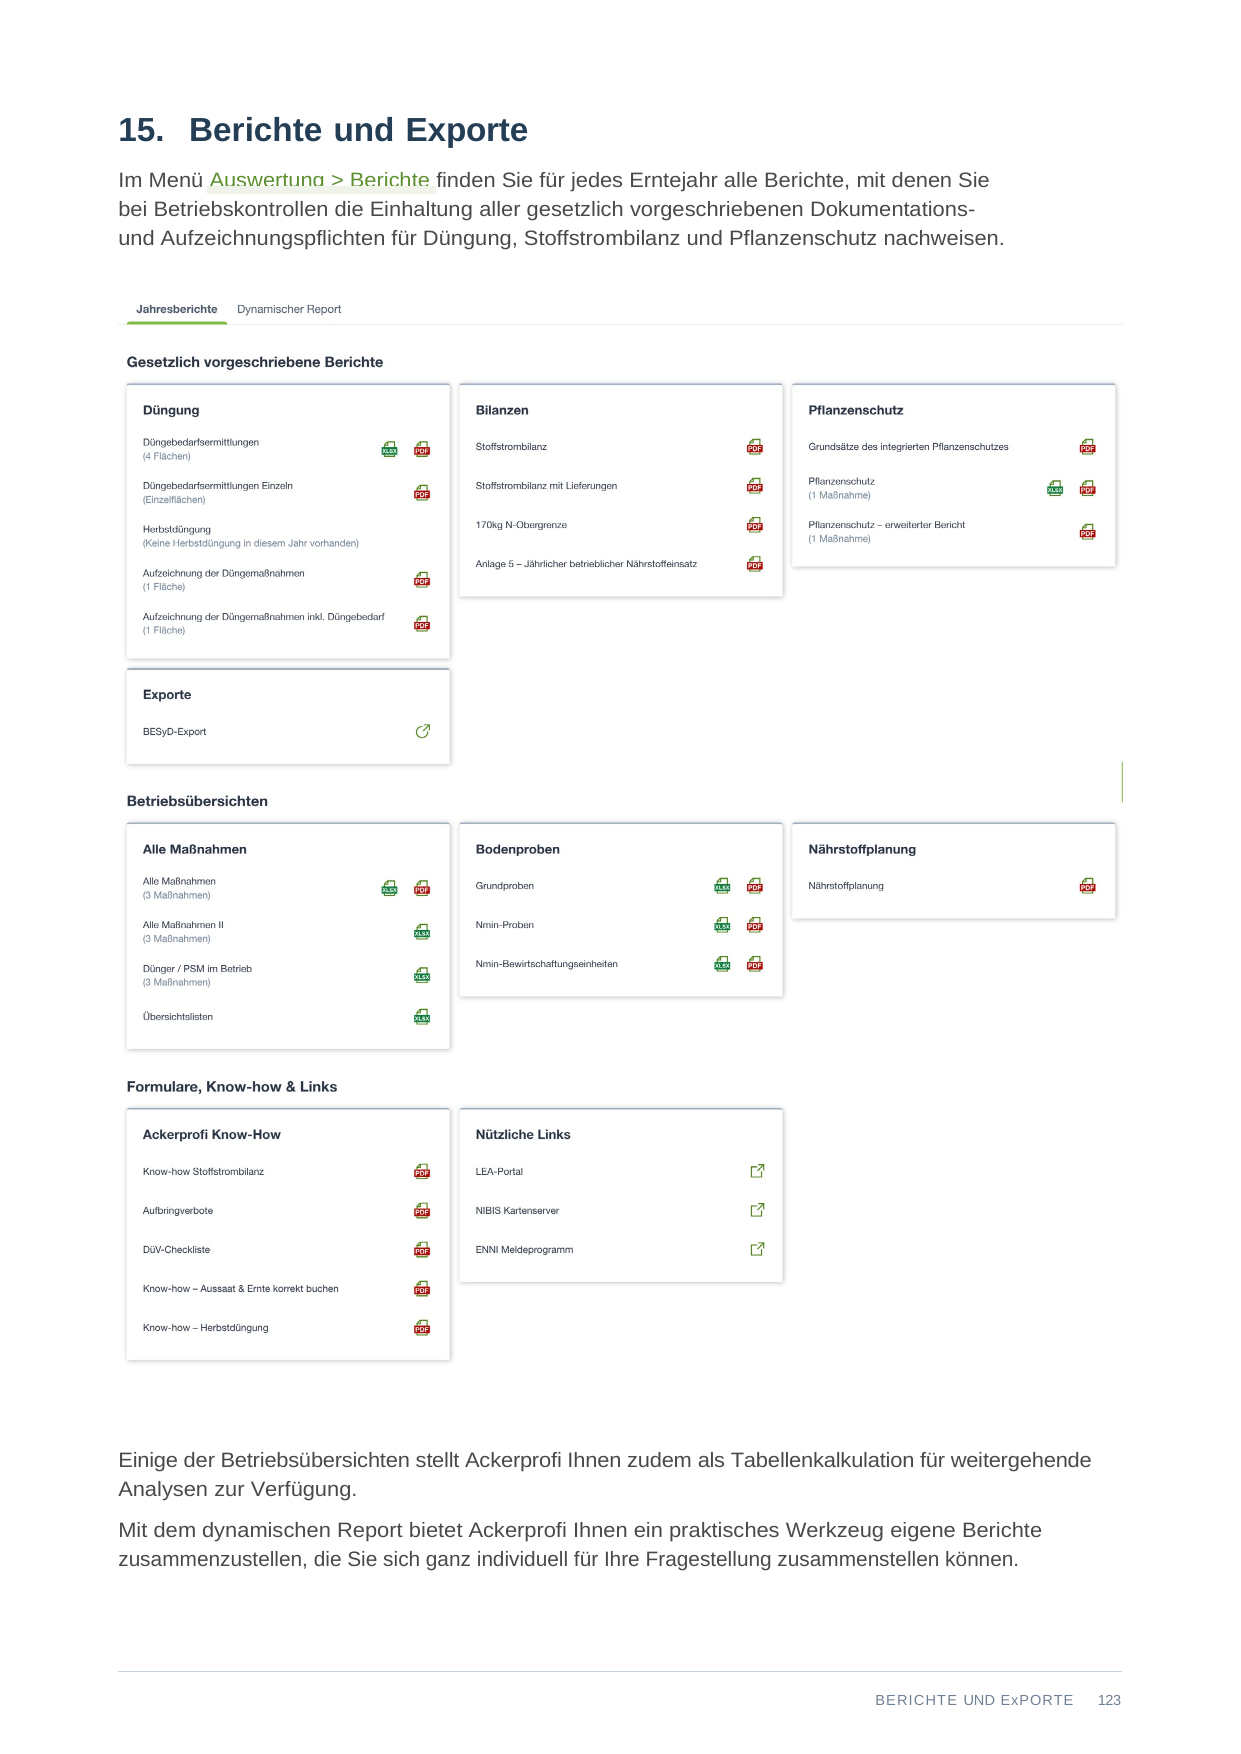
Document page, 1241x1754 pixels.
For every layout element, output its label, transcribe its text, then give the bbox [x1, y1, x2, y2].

text Im Menü Auswertung > Berichte finden Sie für jedes Erntejahr alle Berichte, mit denen Sie bei Betriebskontrollen die Einhaltung aller gesetzlich vorgeschriebenen Dokumentations- und Aufzeichnungspflichten für Düngung, Stoffstrombilanz und Pflanzenschutz nachweisen. [118, 168, 1007, 250]
text Einige der Betriebsübersichten stellt Ackerprofi Ihnen zudem als Tabellenkalkulation für weitergehende Analysen zur Verfügung. [118, 1448, 1118, 1501]
subtitle Berichte und Exporte [118, 109, 1240, 148]
text Mit dem dynamischen Report bietet Ackerprofi Ihnen ein praktisches Werkzeug eigene Berichte zusammenzustellen, die Sie sich ganz individuell für Ihre Fragestellung zusammenstellen können. [118, 1518, 1118, 1571]
picture [118, 304, 1123, 1366]
